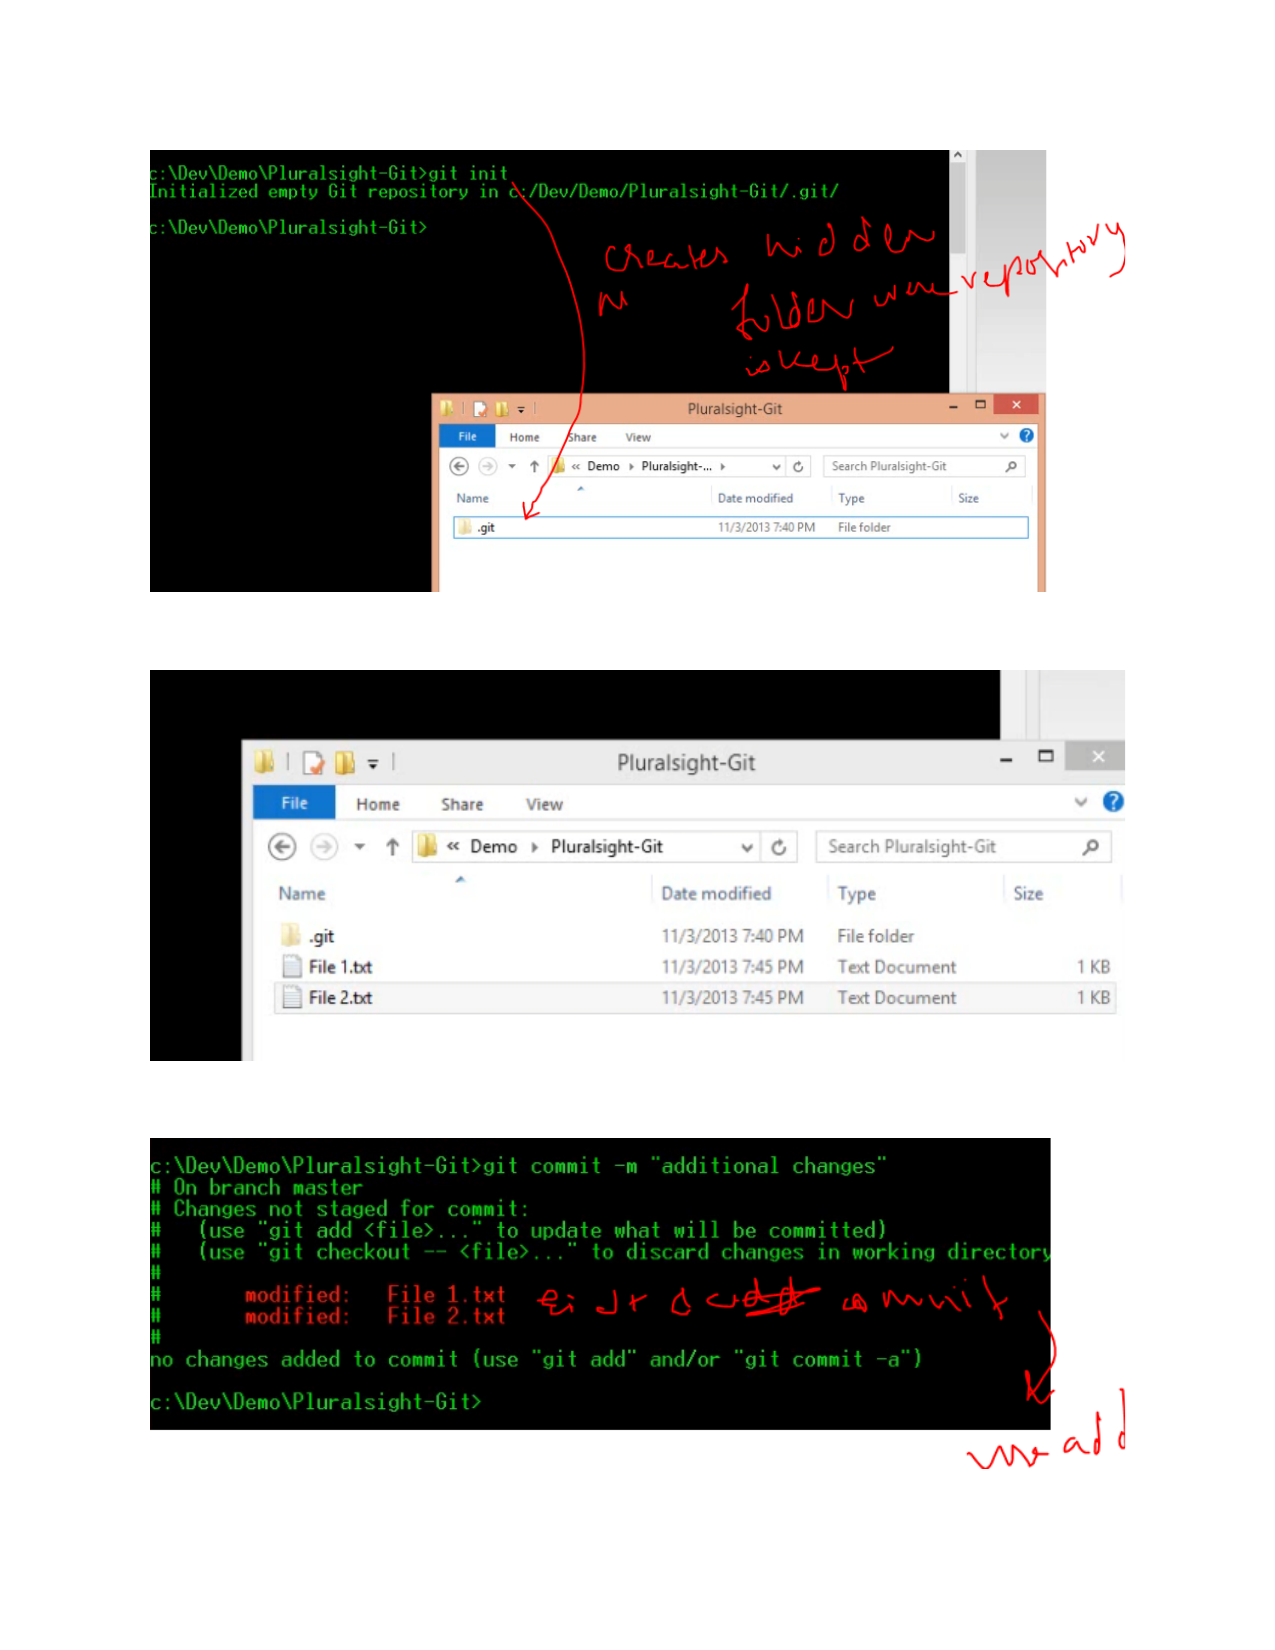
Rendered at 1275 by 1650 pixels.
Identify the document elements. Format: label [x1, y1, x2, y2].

picture [150, 150, 1125, 592]
picture [150, 1138, 1125, 1469]
picture [150, 670, 1125, 1061]
